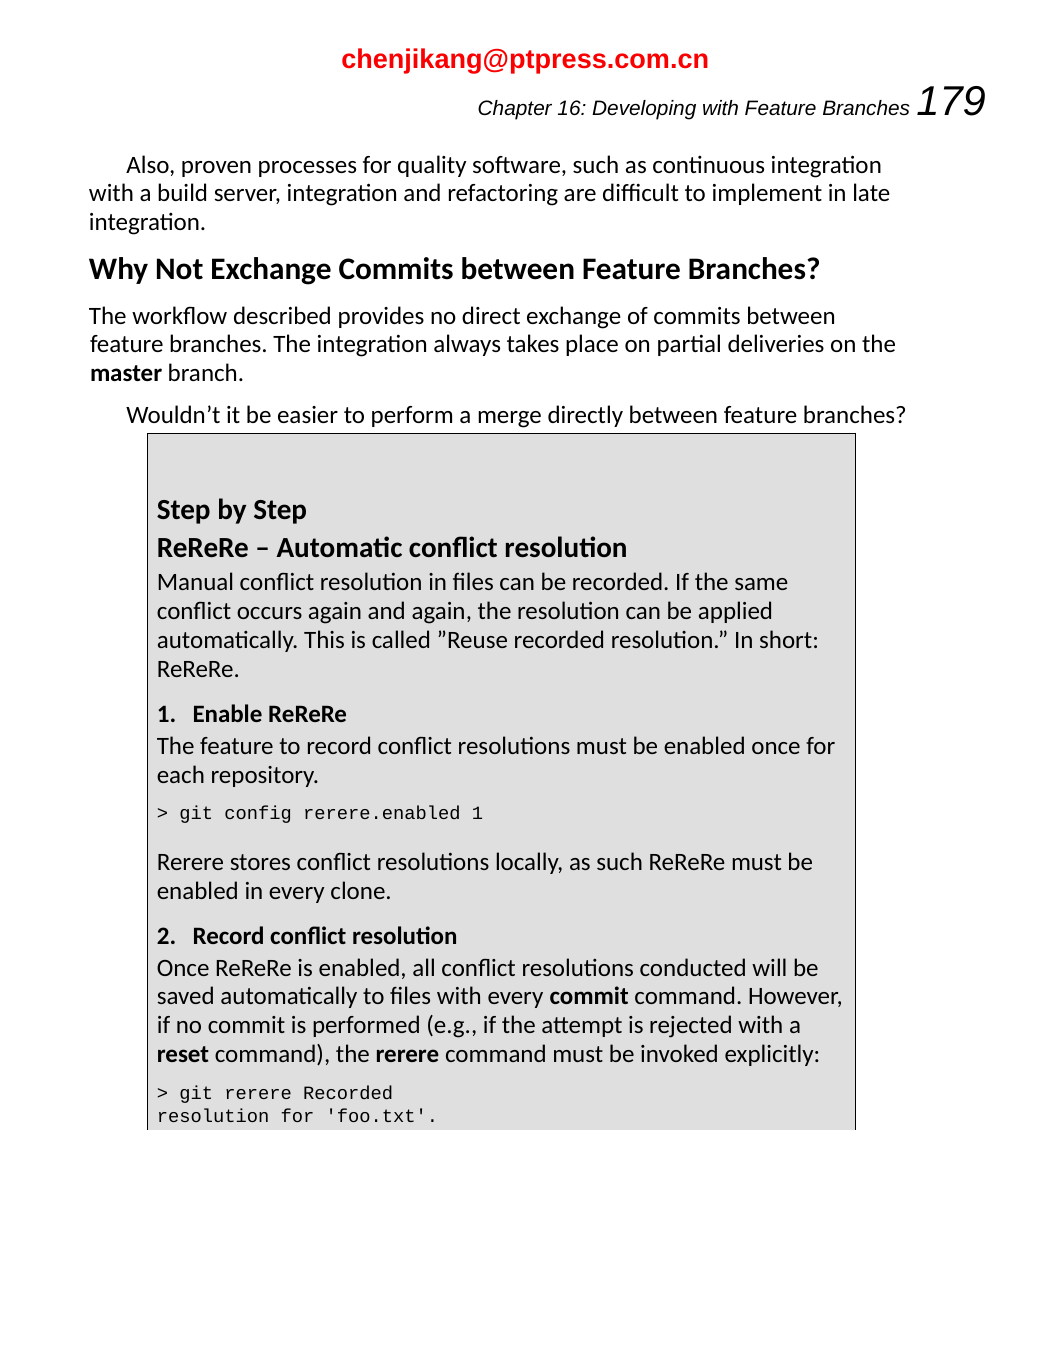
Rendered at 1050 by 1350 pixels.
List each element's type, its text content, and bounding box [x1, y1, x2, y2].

text Wouldn’t it be easier to perform a merge directly between feature branches? [89, 400, 913, 429]
text The workflow described provides no direct exchange of commits between feature branches. The integration always takes place on partial deliveries on the master branch. [89, 301, 913, 388]
text Also, proven processes for quality software, such as continuous integration with a build server, integration and refactoring are difficult to implement in late integration. [90, 150, 915, 237]
text Why Not Exchange Commits between Feature Branches? [89, 249, 915, 287]
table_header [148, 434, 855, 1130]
